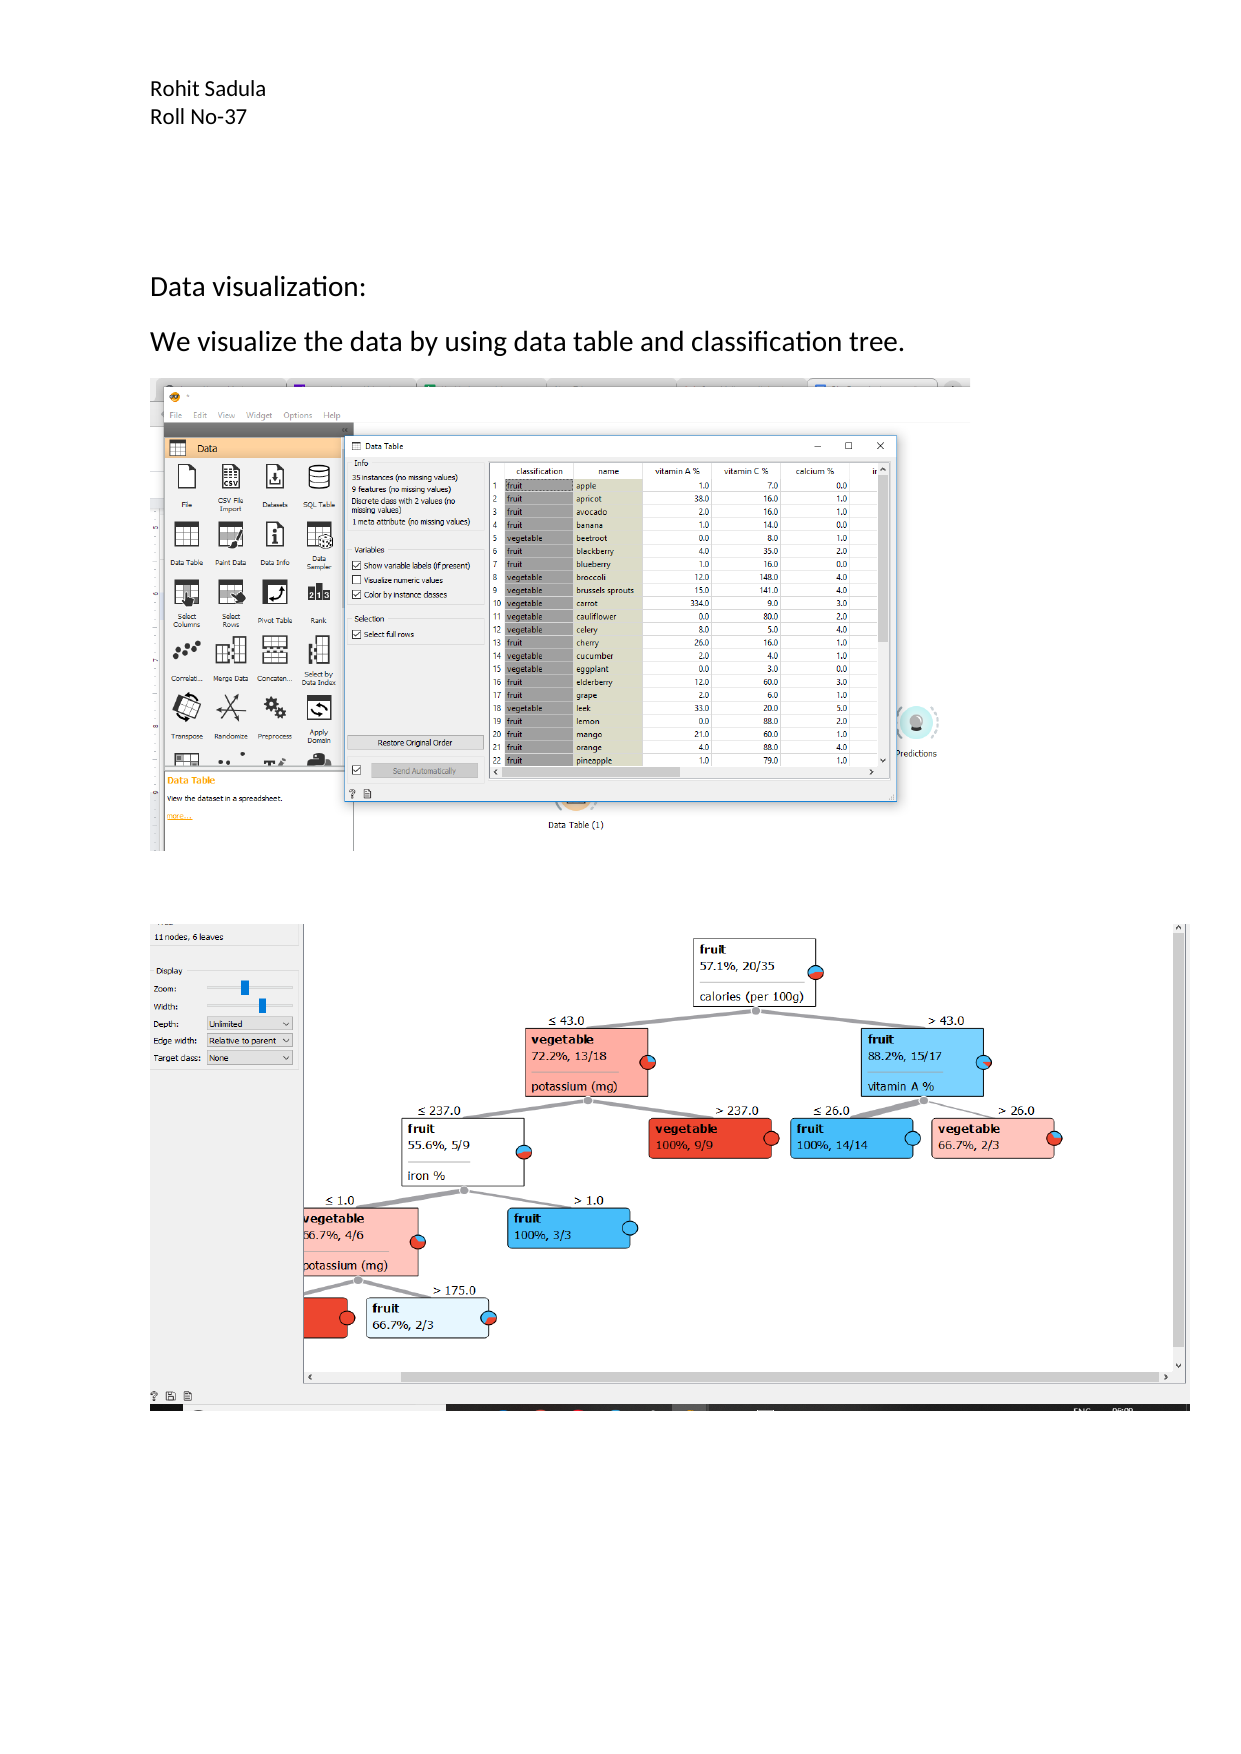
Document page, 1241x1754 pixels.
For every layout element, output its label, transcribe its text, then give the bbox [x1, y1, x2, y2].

text Data visualization: [150, 268, 1090, 304]
picture [150, 924, 1190, 1411]
picture [150, 378, 971, 851]
text We visualize the data by using data table and classification tree. [150, 323, 1090, 359]
